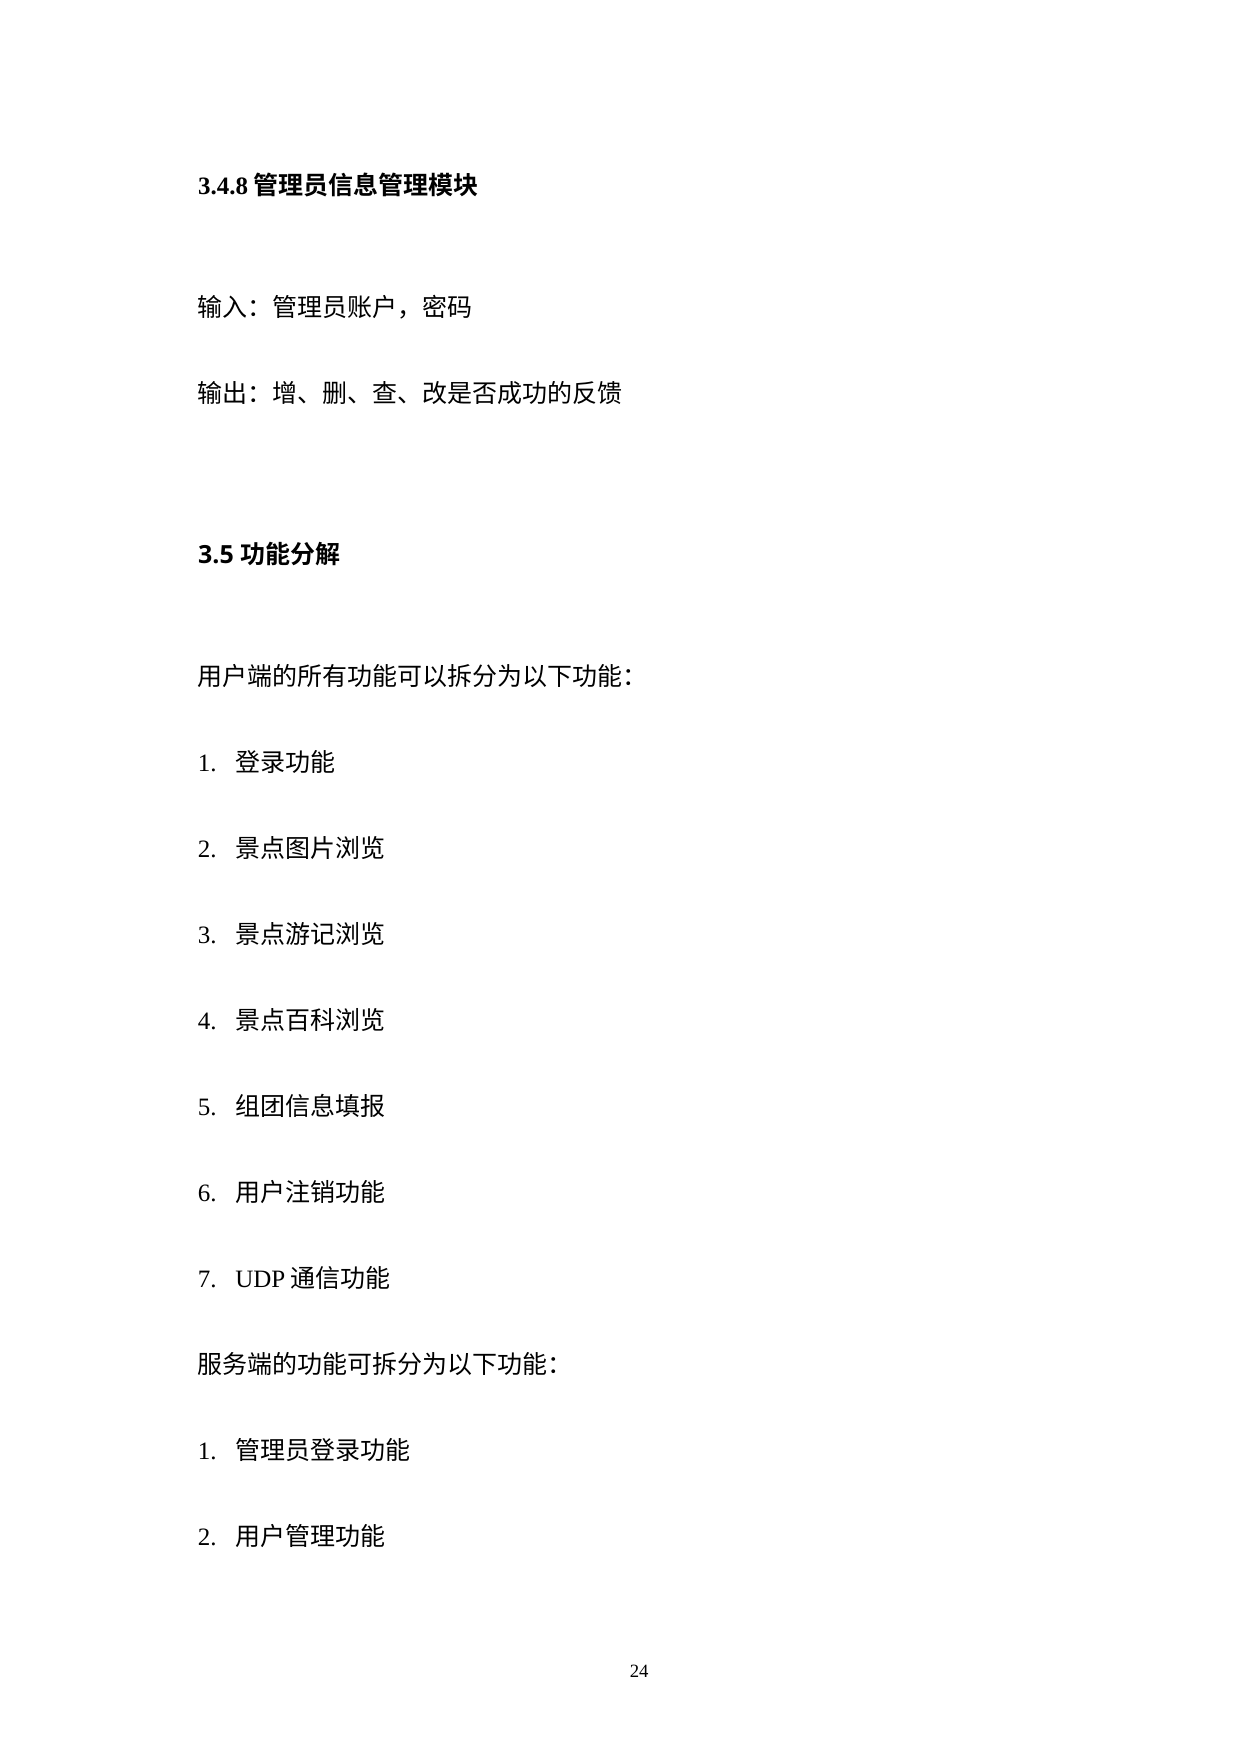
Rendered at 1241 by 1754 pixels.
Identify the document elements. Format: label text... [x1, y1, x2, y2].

text 4. 景点百科浏览 [148, 984, 1092, 1052]
text 5. 组团信息填报 [148, 1070, 1092, 1138]
subtitle 3.5 功能分解 [148, 519, 1092, 587]
text 输出：增、删、查、改是否成功的反馈 [148, 357, 1092, 425]
subtitle 3.4.8管理员信息管理模块 [148, 150, 1092, 218]
text 7. UDP通信功能 [148, 1242, 1092, 1310]
text 6. 用户注销功能 [148, 1156, 1092, 1224]
text 2. 用户管理功能 [148, 1501, 1092, 1568]
text 用户端的所有功能可以拆分为以下功能： [148, 640, 1092, 708]
text 3. 景点游记浏览 [148, 898, 1092, 966]
text 2. 景点图片浏览 [148, 812, 1092, 880]
text 1. 管理员登录功能 [148, 1414, 1092, 1482]
text 输入：管理员账户，密码 [148, 271, 1092, 339]
text 服务端的功能可拆分为以下功能： [148, 1328, 1092, 1396]
text 1. 登录功能 [148, 726, 1092, 794]
